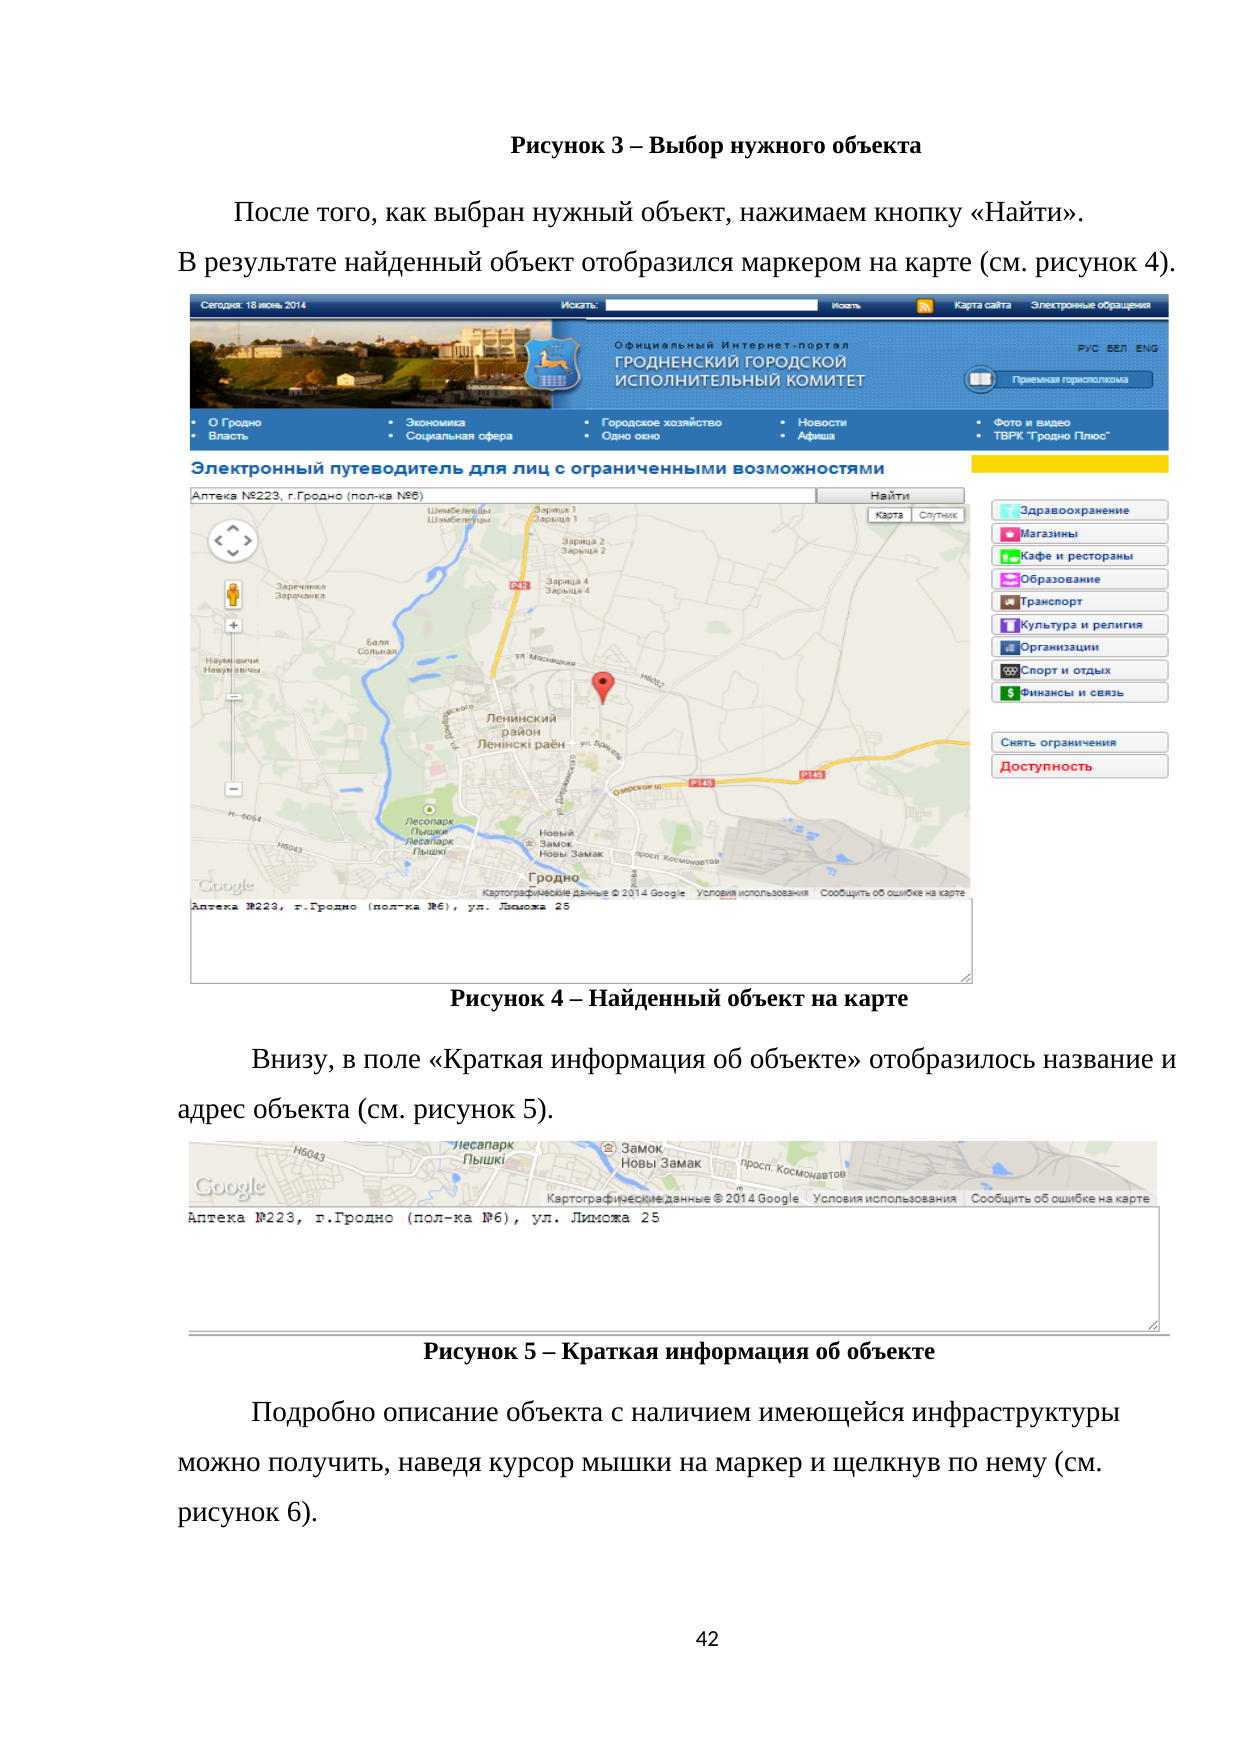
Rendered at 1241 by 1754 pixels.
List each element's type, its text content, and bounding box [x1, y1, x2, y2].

picture [189, 294, 1169, 984]
text Внизу, в поле «Краткая информация об объекте» отобразилось название и адрес объекта (см. рисунок 5). [177, 1041, 1181, 1125]
text В результате найденный объект отобразился маркером на карте (см. рисунок 4). [177, 244, 1181, 278]
text Подробно описание объекта с наличием имеющейся инфраструктуры можно получить, наведя курсор мышки на маркер и щелкнув по нему (см. рисунок 6). [177, 1394, 1181, 1528]
text Рисунок 5 – Краткая информация об объекте [177, 1336, 1181, 1365]
text Рисунок 3 – Выбор нужного объекта [177, 130, 1181, 159]
text Рисунок 4 – Найденный объект на карте [177, 983, 1181, 1012]
text После того, как выбран нужный объект, нажимаем кнопку «Найти». [177, 194, 1181, 227]
picture [188, 1141, 1171, 1337]
